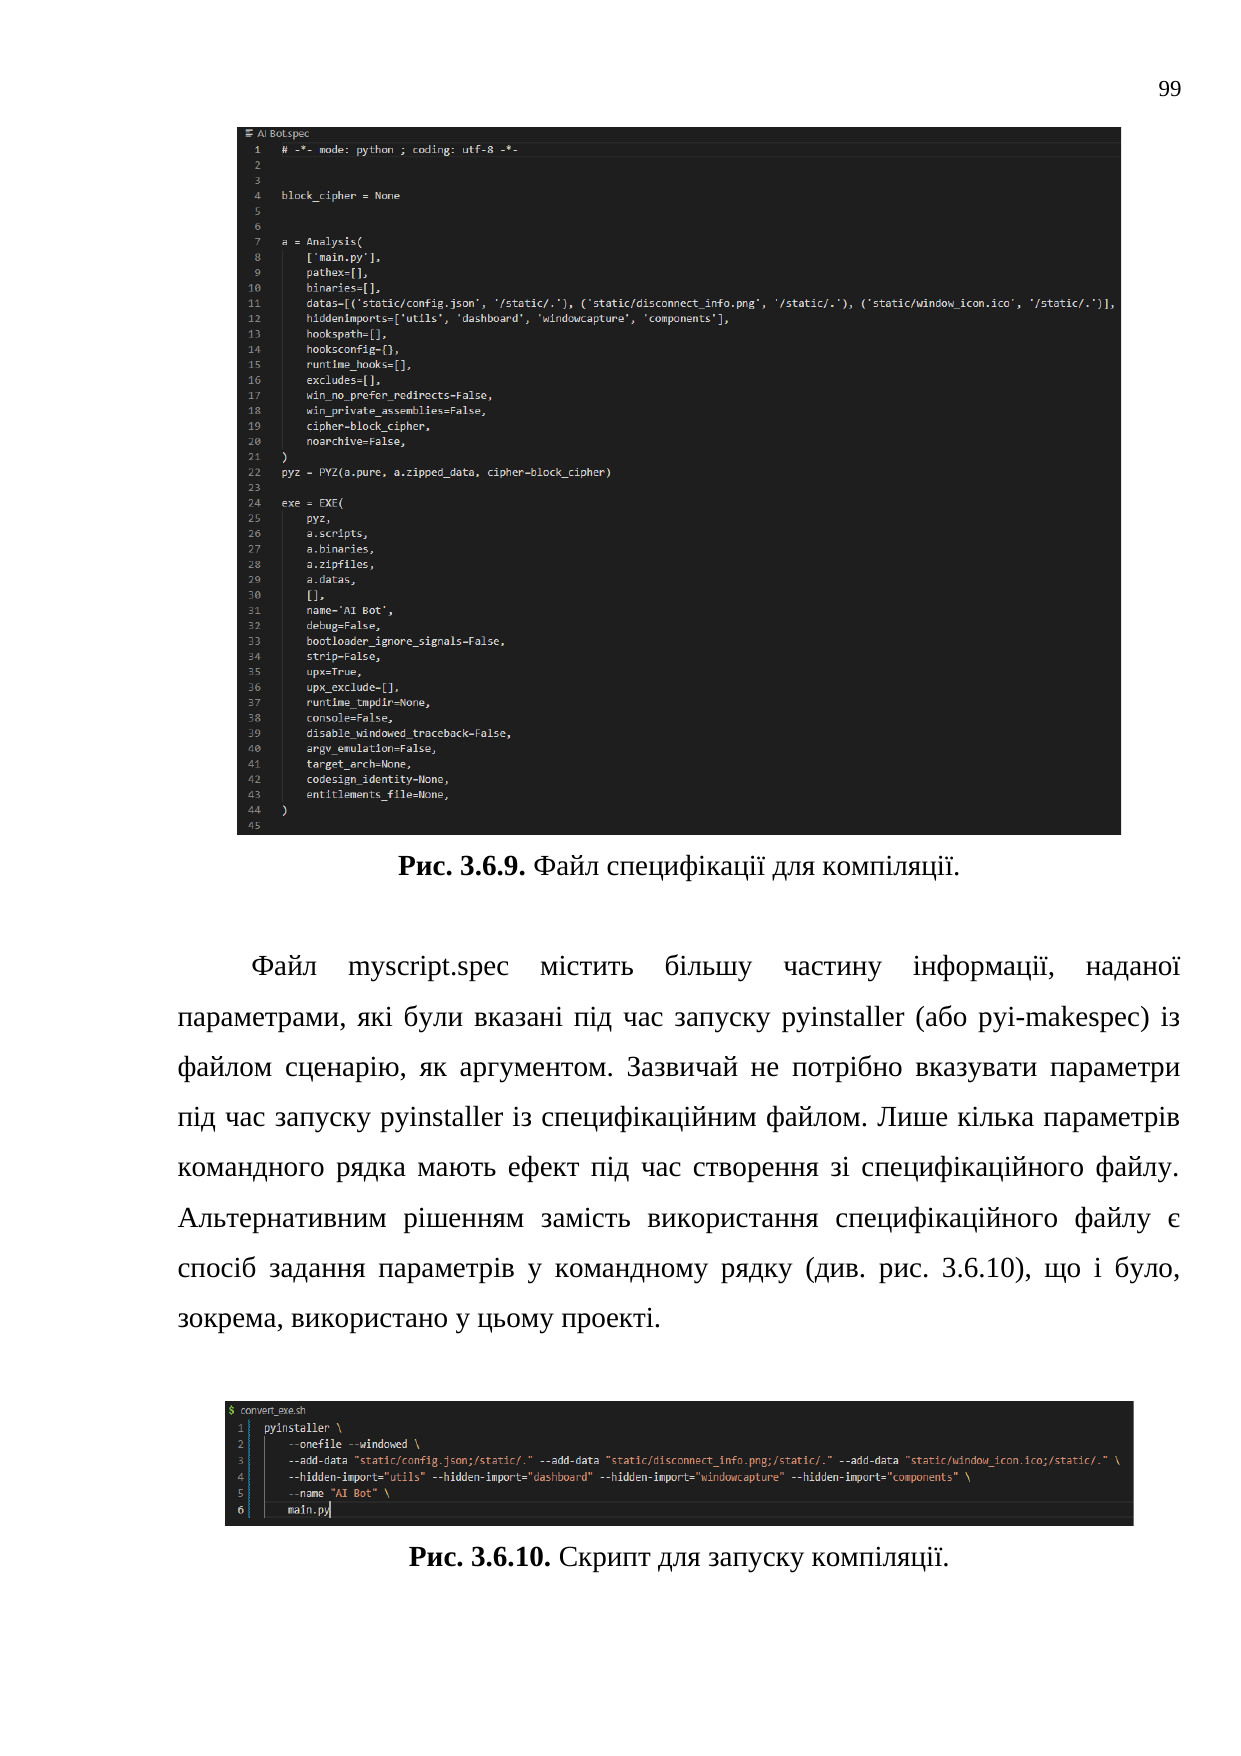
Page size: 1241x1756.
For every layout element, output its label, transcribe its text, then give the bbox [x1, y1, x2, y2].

text Файл myscript.spec містить більшу частину інформації, наданої параметрами, які були вказані під час запуску pyinstaller (або pyi-makespec) із файлом сценарію, як аргументом. Зазвичай не потрібно вказувати параметри під час запуску pyinstaller із специфікаційним файлом. Лише кілька параметрів командного рядка мають ефект під час створення зі специфікаційного файлу. Альтернативним рішенням замість використання специфікаційного файлу є спосіб задання параметрів у командному рядку (див. рис. 3.6.10), що і було, зокрема, використано у цьому проекті. [177, 948, 1181, 1334]
picture [237, 127, 1122, 835]
picture [225, 1401, 1134, 1526]
text Рис. 3.6.9. Файл специфікації для компіляції. [177, 848, 1181, 881]
text Рис. 3.6.10. Скрипт для запуску компіляції. [177, 1539, 1181, 1572]
